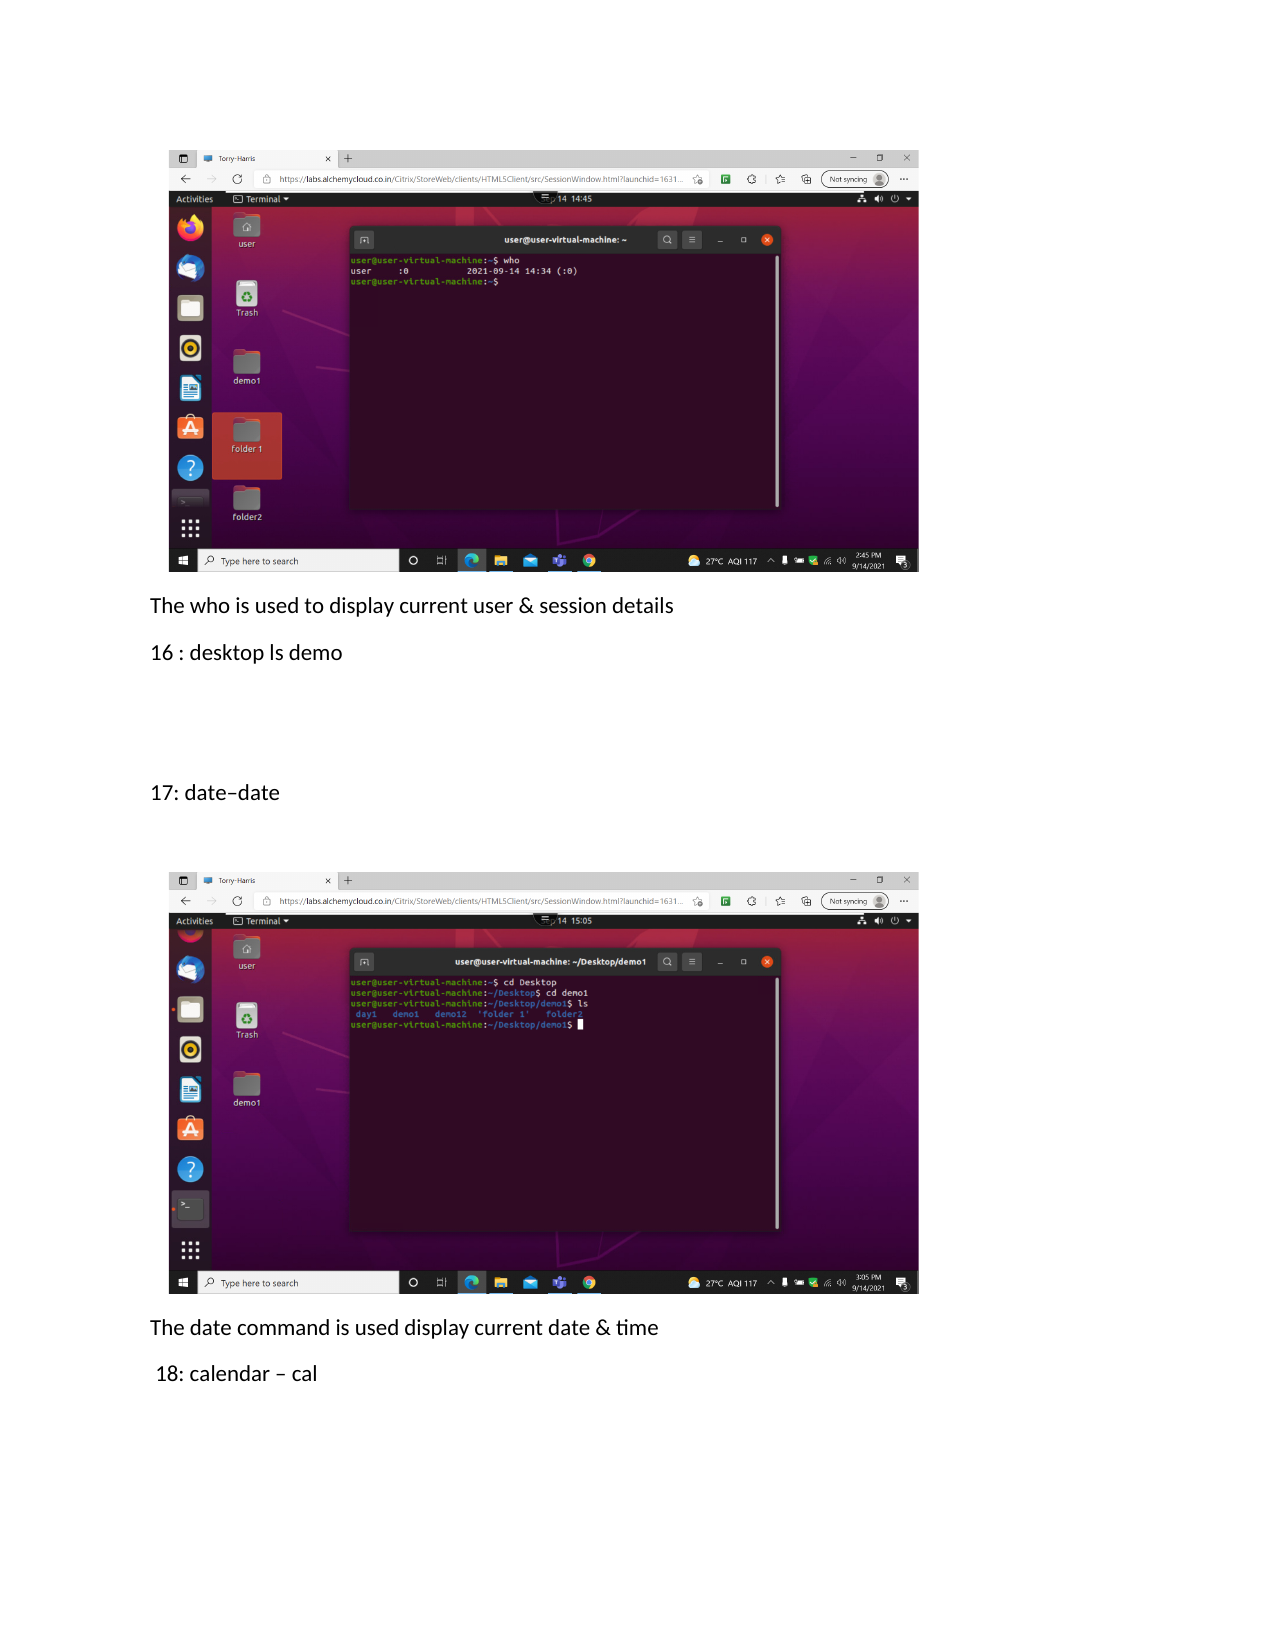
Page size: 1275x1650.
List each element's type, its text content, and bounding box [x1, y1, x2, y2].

text 16 : desktop ls demo [150, 638, 1125, 666]
text 17: date–date [150, 778, 1125, 806]
text 18: calendar – cal [150, 1359, 1125, 1388]
text The who is used to display current user & session details [150, 591, 1125, 619]
text The date command is used display current date & time [150, 1313, 1125, 1341]
